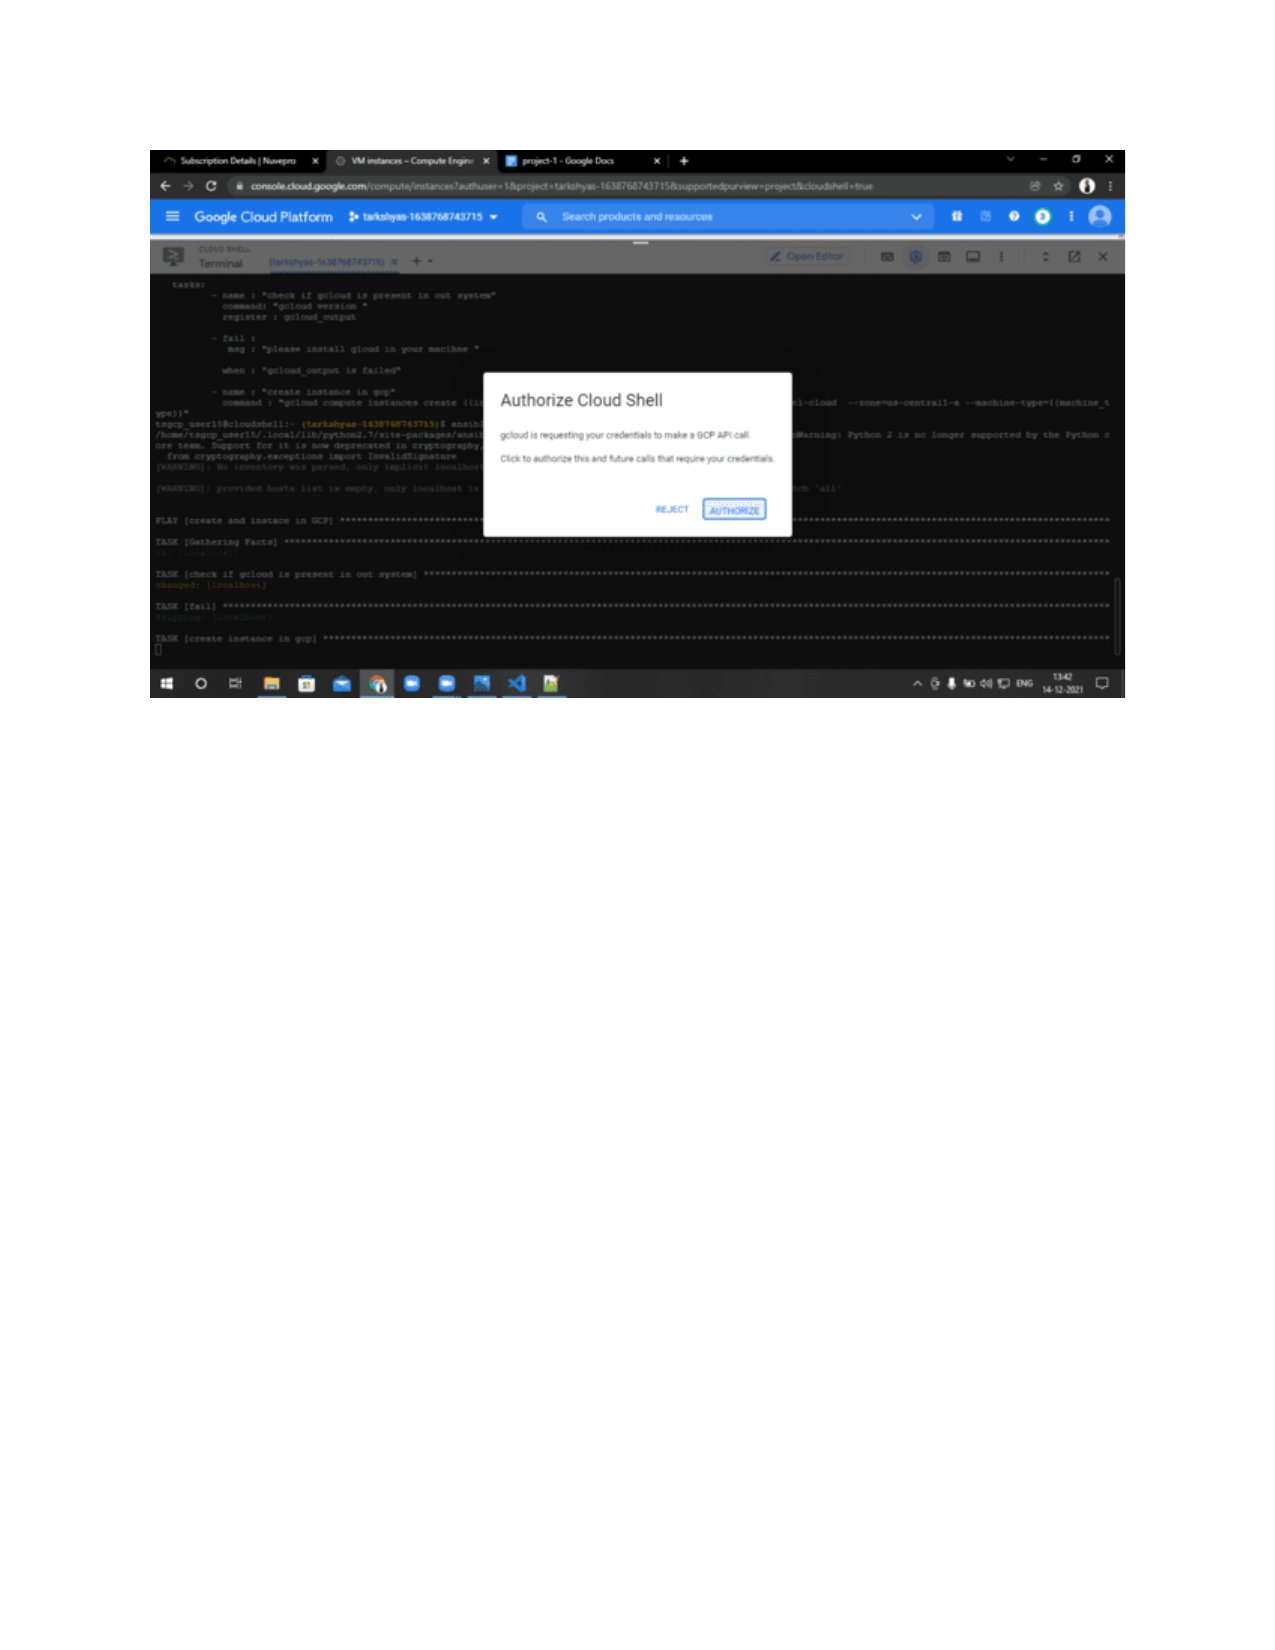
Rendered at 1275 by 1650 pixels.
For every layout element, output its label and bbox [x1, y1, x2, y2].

picture [150, 150, 1125, 698]
